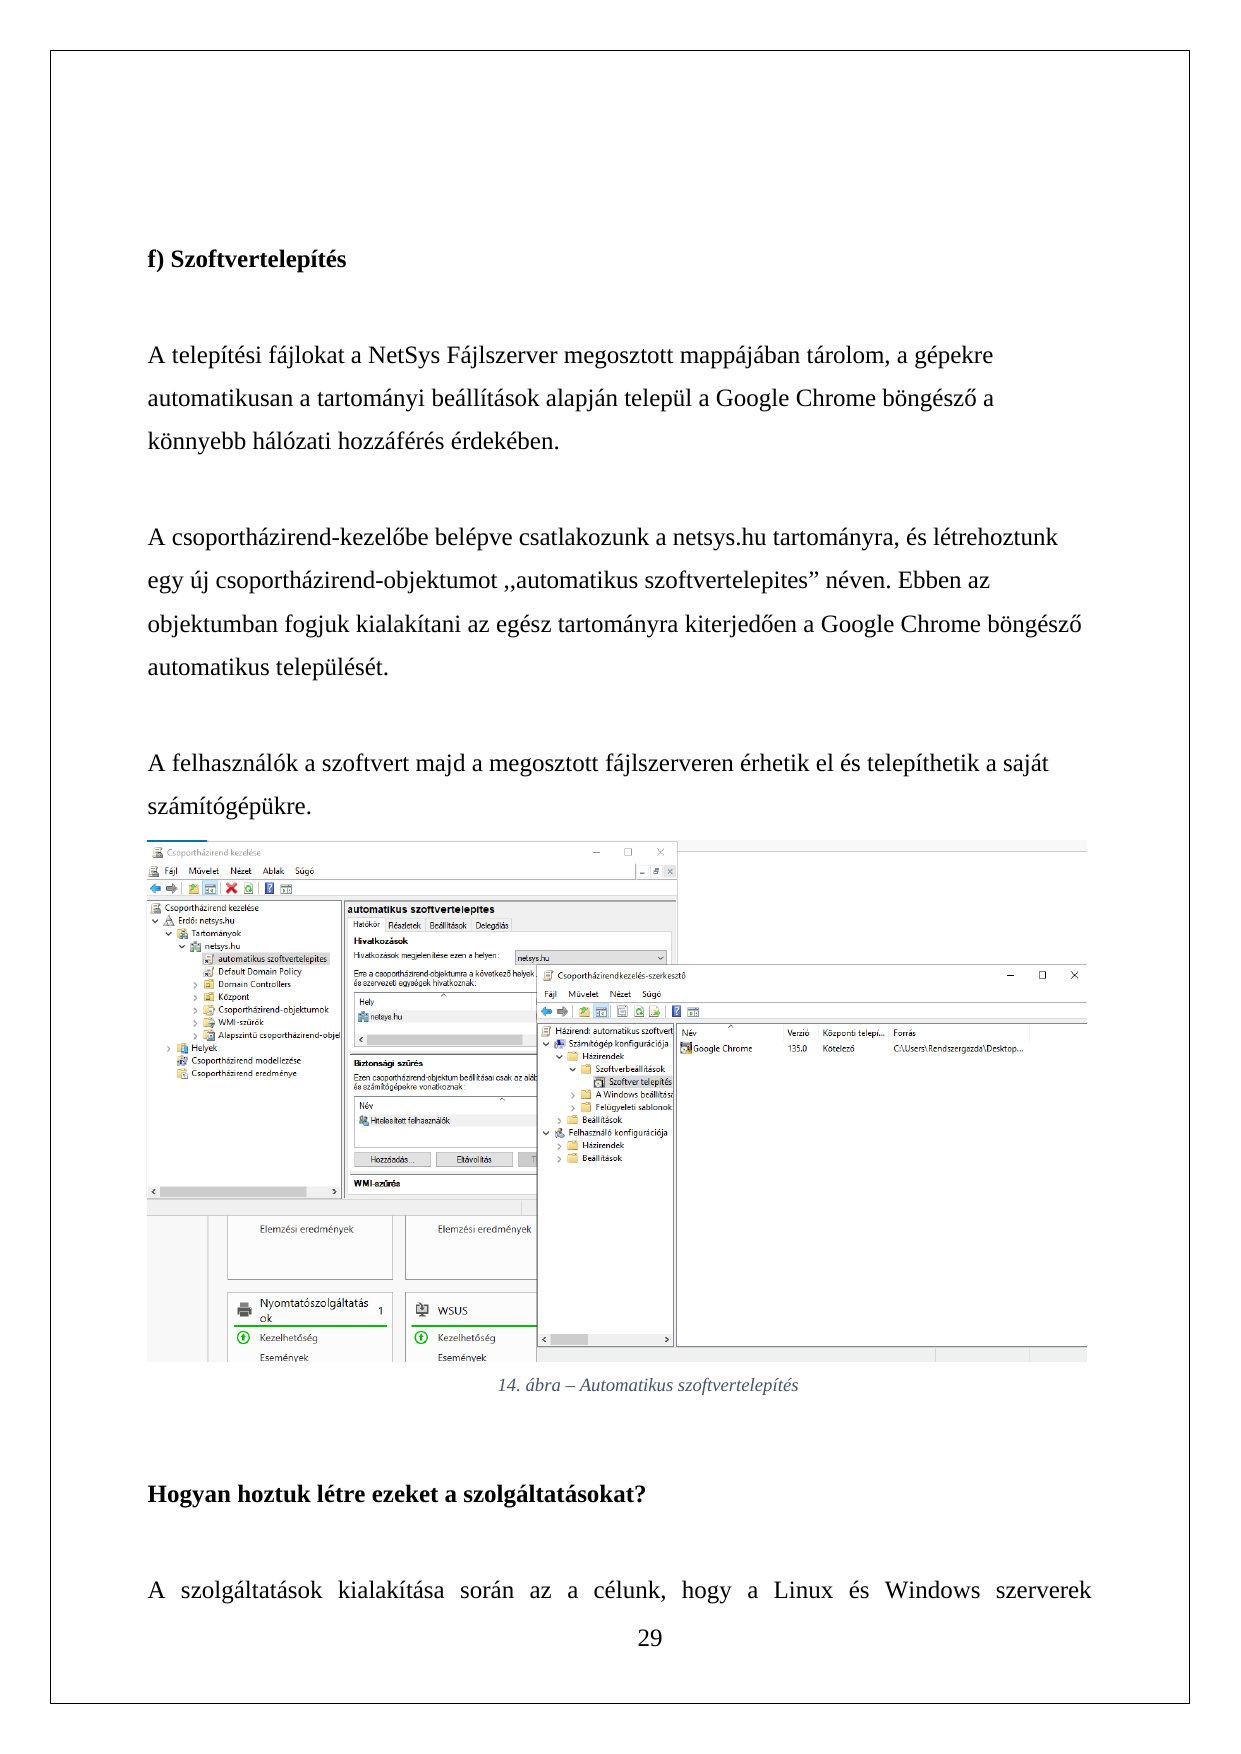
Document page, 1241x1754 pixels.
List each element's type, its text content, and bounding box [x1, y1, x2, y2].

text A csoportházirend-kezelőbe belépve csatlakozunk a netsys.hu tartományra, és létrehoztunk egy új csoportházirend-objektumot ,,automatikus szoftvertelepites” néven. Ebben az objektumban fogjuk kialakítani az egész tartományra kiterjedően a Google Chrome böngésző automatikus települését. [147, 522, 1093, 681]
text A felhasználók a szoftvert majd a megosztott fájlszerveren érhetik el és telepíthetik a saját számítógépükre. [147, 748, 1093, 820]
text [147, 1576, 1093, 1604]
picture [146, 840, 1087, 1362]
text A telepítési fájlokat a NetSys Fájlszerver megosztott mappájában tárolom, a gépekre automatikusan a tartományi beállítások alapján települ a Google Chrome böngésző a könnyebb hálózati hozzáférés érdekében. [147, 340, 1093, 455]
text Hogyan hoztuk létre ezeket a szolgáltatásokat? [147, 1479, 1093, 1508]
text f) Szoftvertelepítés [147, 244, 1093, 272]
